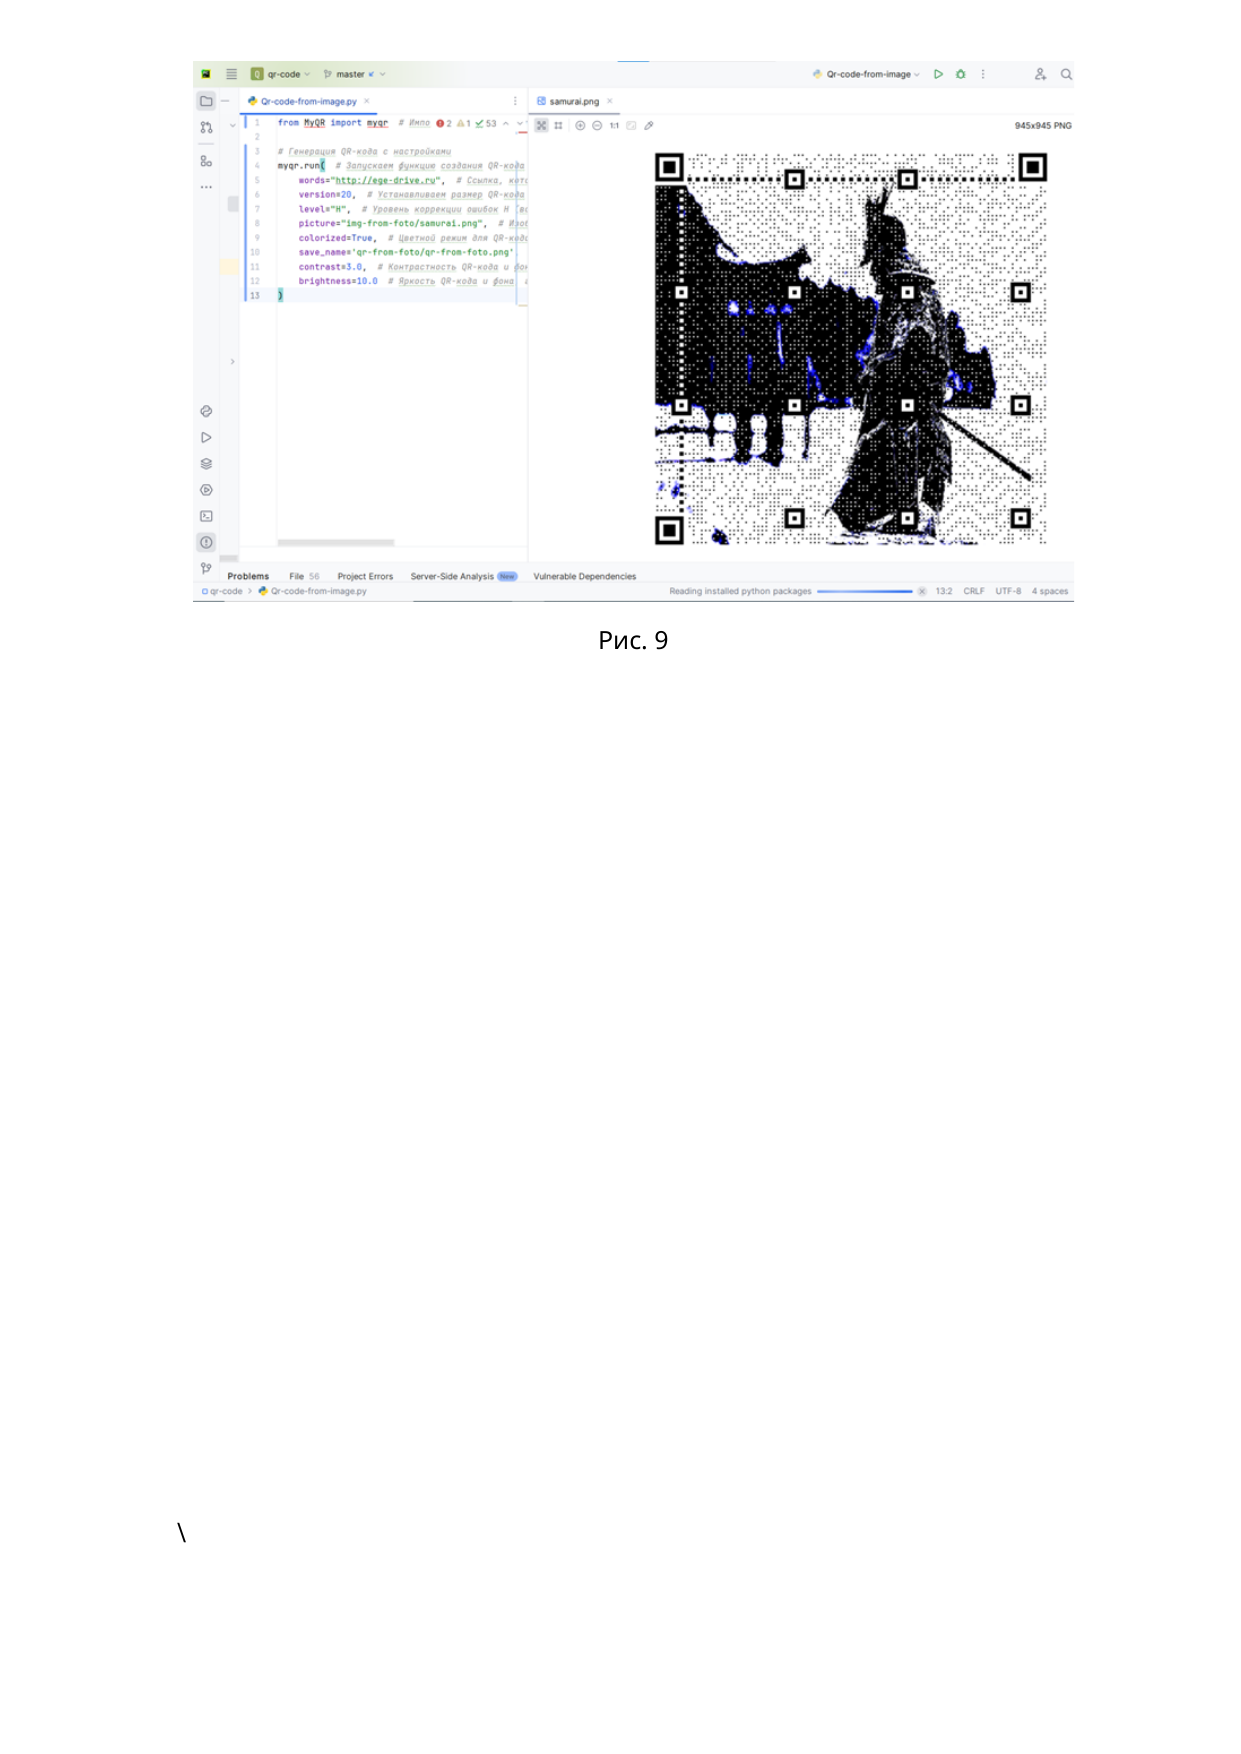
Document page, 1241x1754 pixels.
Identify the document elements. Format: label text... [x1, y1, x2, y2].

text \ [177, 1515, 1152, 1548]
